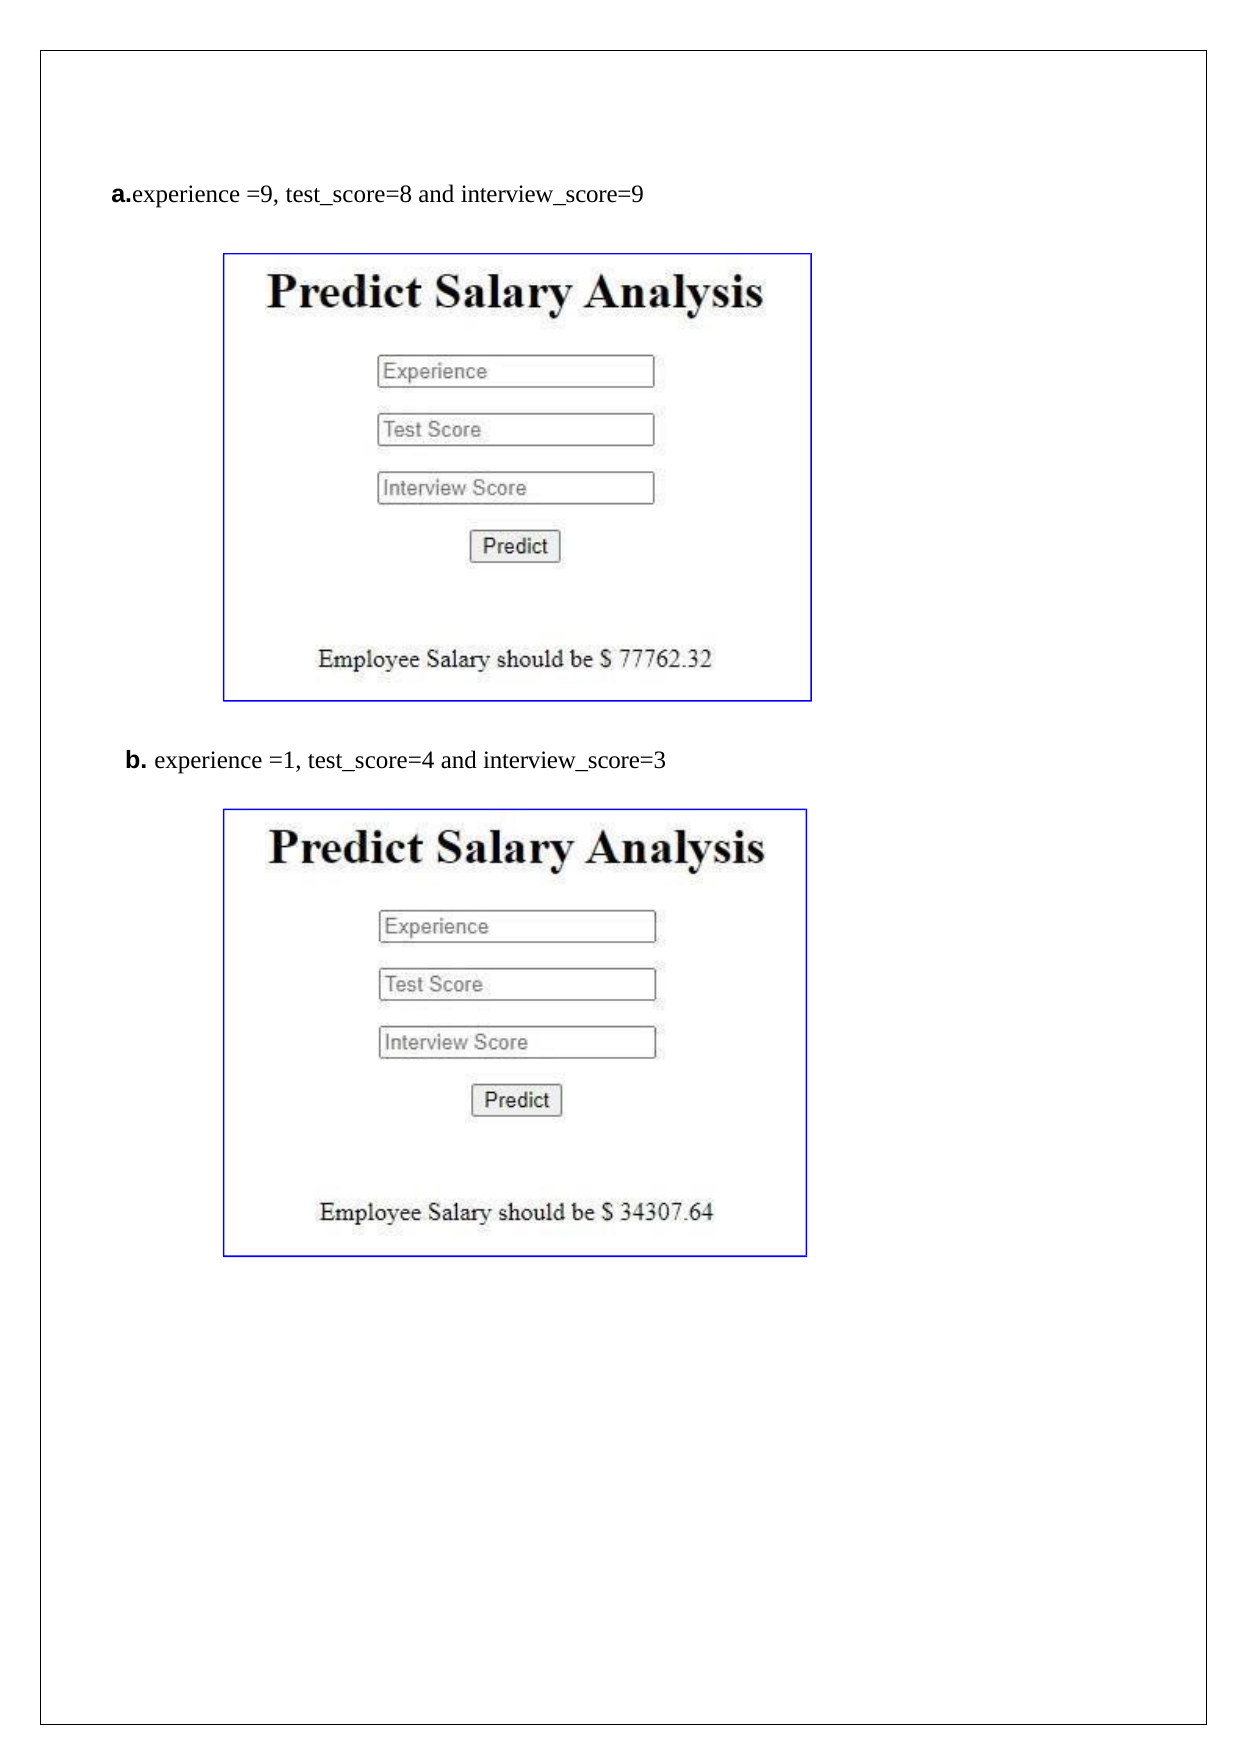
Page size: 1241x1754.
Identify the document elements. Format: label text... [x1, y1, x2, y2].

text a.experience =9, test_score=8 and interview_score=9 [111, 179, 1206, 208]
picture [265, 255, 766, 683]
text b. experience =1, test_score=4 and interview_score=3 [125, 745, 1206, 774]
picture [265, 811, 766, 1236]
